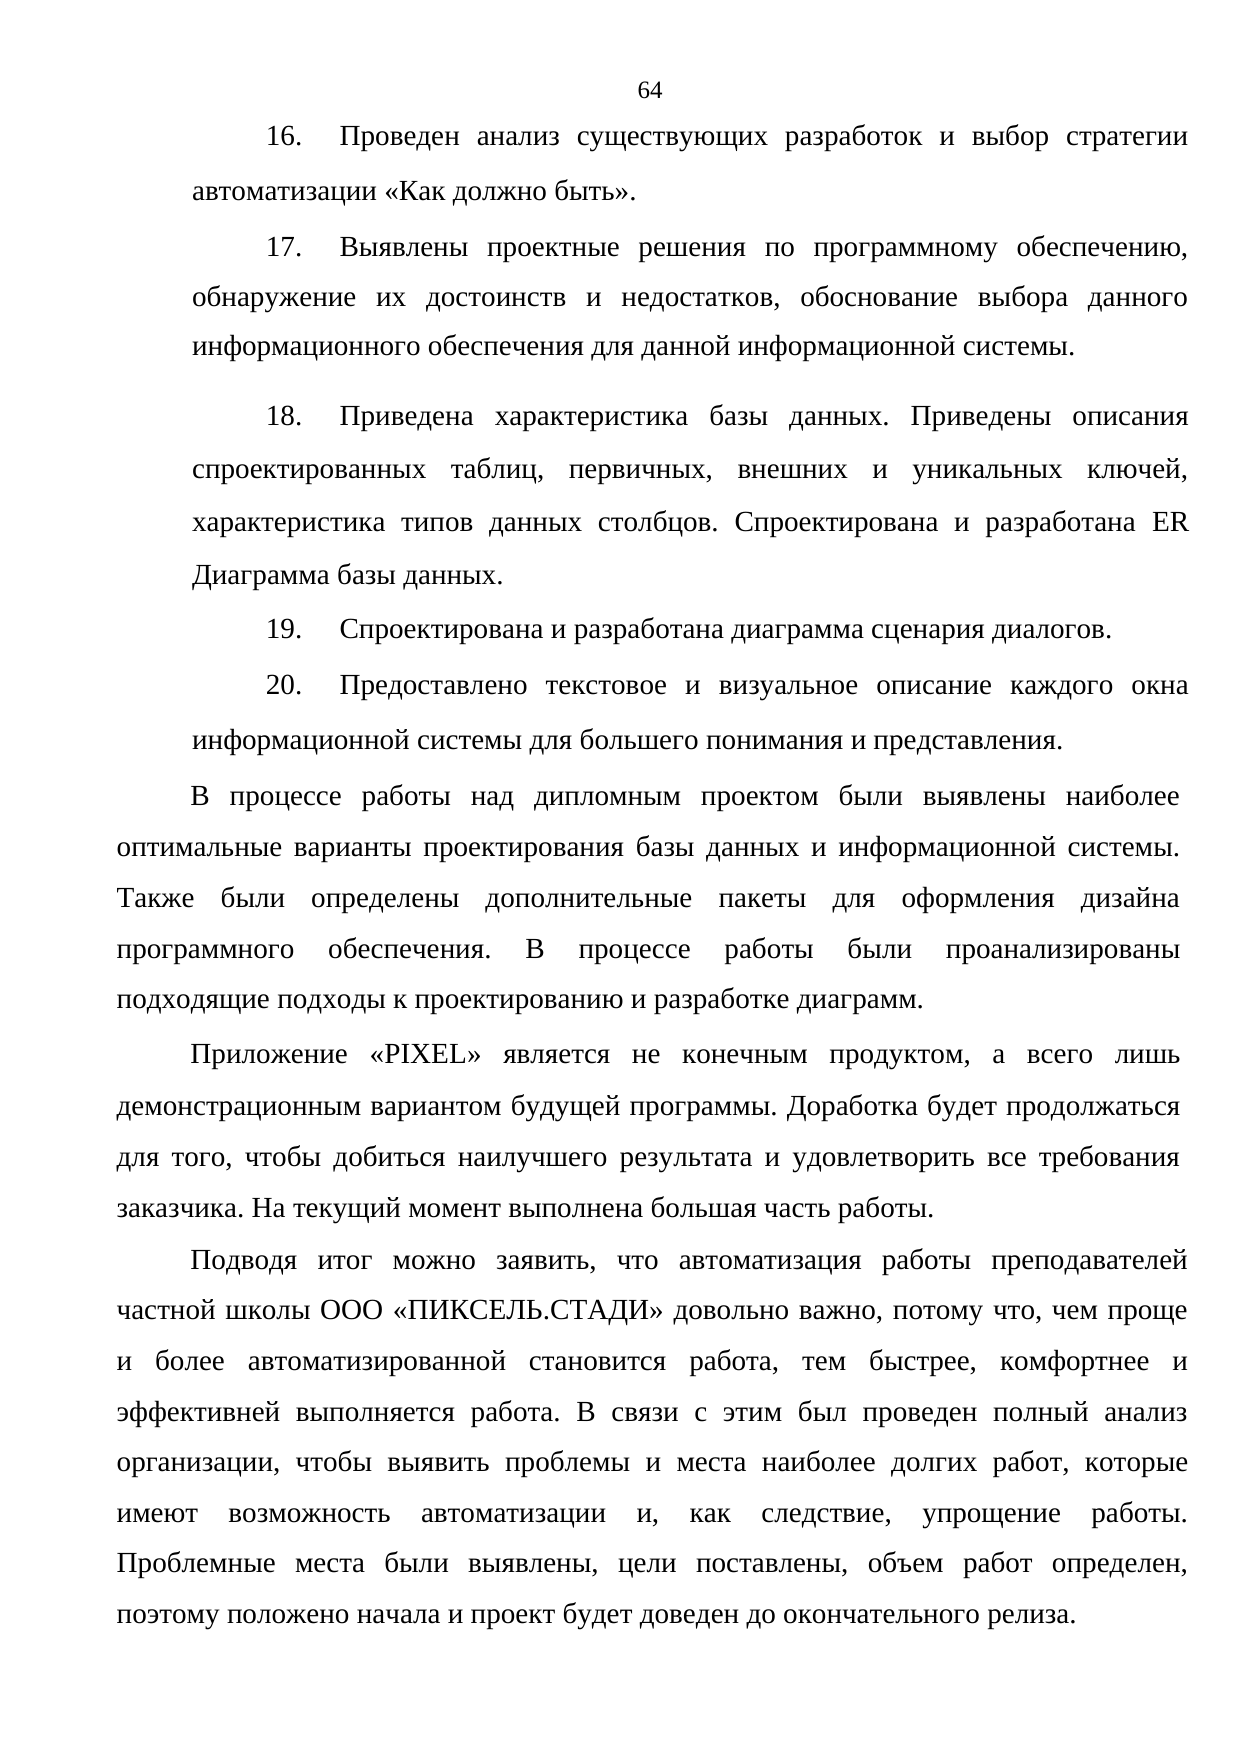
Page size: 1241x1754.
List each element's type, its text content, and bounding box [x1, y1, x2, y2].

text Подводя итог можно заявить, что автоматизация работы преподавателей частной школы ООО «ПИКСЕЛЬ.СТАДИ» довольно важно, потому что, чем проще и более автоматизированной становится работа, тем быстрее, комфортнее и эффективней выполняется работа. В связи с этим был проведен полный анализ организации, чтобы выявить проблемы и места наиболее долгих работ, которые имеют возможность автоматизации и, как следствие, упрощение работы. Проблемные места были выявлены, цели поставлены, объем работ определен, поэтому положено начала и проект будет доведен до окончательного релиза. [116, 1242, 1189, 1630]
list Спроектирована и разработана диаграмма сценария диалогов. [192, 611, 1189, 645]
list Приведена характеристика базы данных. Приведены описания спроектированных таблиц, первичных, внешних и уникальных ключей, характеристика типов данных столбцов. Спроектирована и разработана ER Диаграмма базы данных. [192, 398, 1189, 591]
text Приложение «PIXEL» является не конечным продуктом, а всего лишь демонстрационным вариантом будущей программы. Доработка будет продолжаться для того, чтобы добиться наилучшего результата и удовлетворить все требования заказчика. На текущий момент выполнена большая часть работы. [116, 1036, 1181, 1224]
list Предоставлено текстовое и визуальное описание каждого окна информационной системы для большего понимания и представления. [192, 667, 1189, 756]
text В процессе работы над дипломным проектом были выявлены наиболее оптимальные варианты проектирования базы данных и информационной системы. Также были определены дополнительные пакеты для оформления дизайна программного обеспечения. В процессе работы были проанализированы подходящие подходы к проектированию и разработке диаграмм. [116, 778, 1181, 1015]
list Выявлены проектные решения по программному обеспечению, обнаружение их достоинств и недостатков, обоснование выбора данного информационного обеспечения для данной информационной системы. [192, 229, 1189, 362]
list Проведен анализ существующих разработок и выбор стратегии автоматизации «Как должно быть». [192, 118, 1189, 207]
